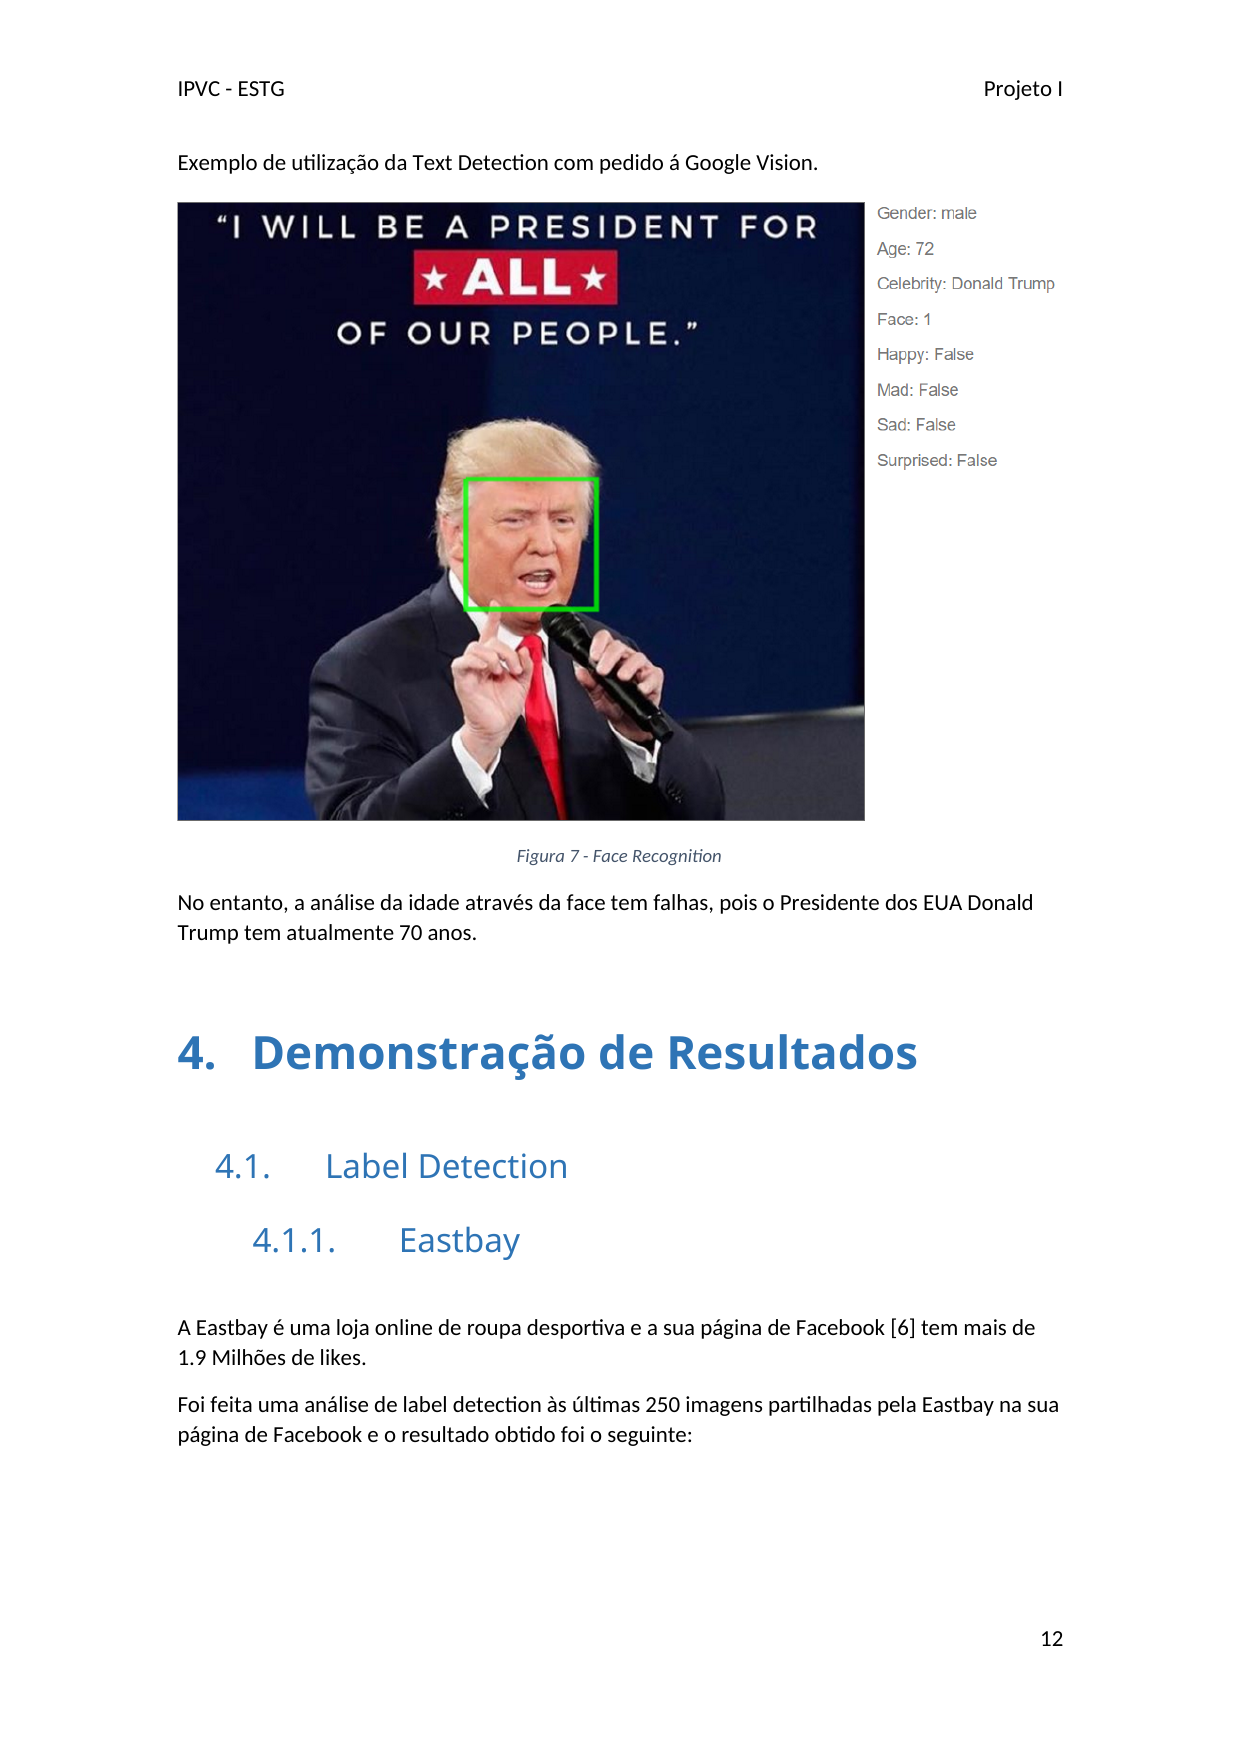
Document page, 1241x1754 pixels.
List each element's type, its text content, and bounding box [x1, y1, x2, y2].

subtitle Demonstração de Resultados [177, 1021, 1063, 1083]
subtitle Label Detection [215, 1143, 1063, 1188]
text Foi feita uma análise de label detection às últimas 250 imagens partilhadas pela Eastbay na sua página de Facebook e o resultado obtido foi o seguinte: [177, 1390, 1063, 1448]
text No entanto, a análise da idade através da face tem falhas, pois o Presidente dos EUA Donald Trump tem atualmente 70 anos. [177, 888, 1063, 947]
picture [177, 194, 1063, 826]
text Exemplo de utilização da Text Detection com pedido á Google Vision. [177, 148, 1063, 176]
text A Eastbay é uma loja online de roupa desportiva e a sua página de Facebook [6] tem mais de 1.9 Milhões de likes. [177, 1313, 1063, 1371]
subtitle Eastbay [252, 1217, 1063, 1262]
